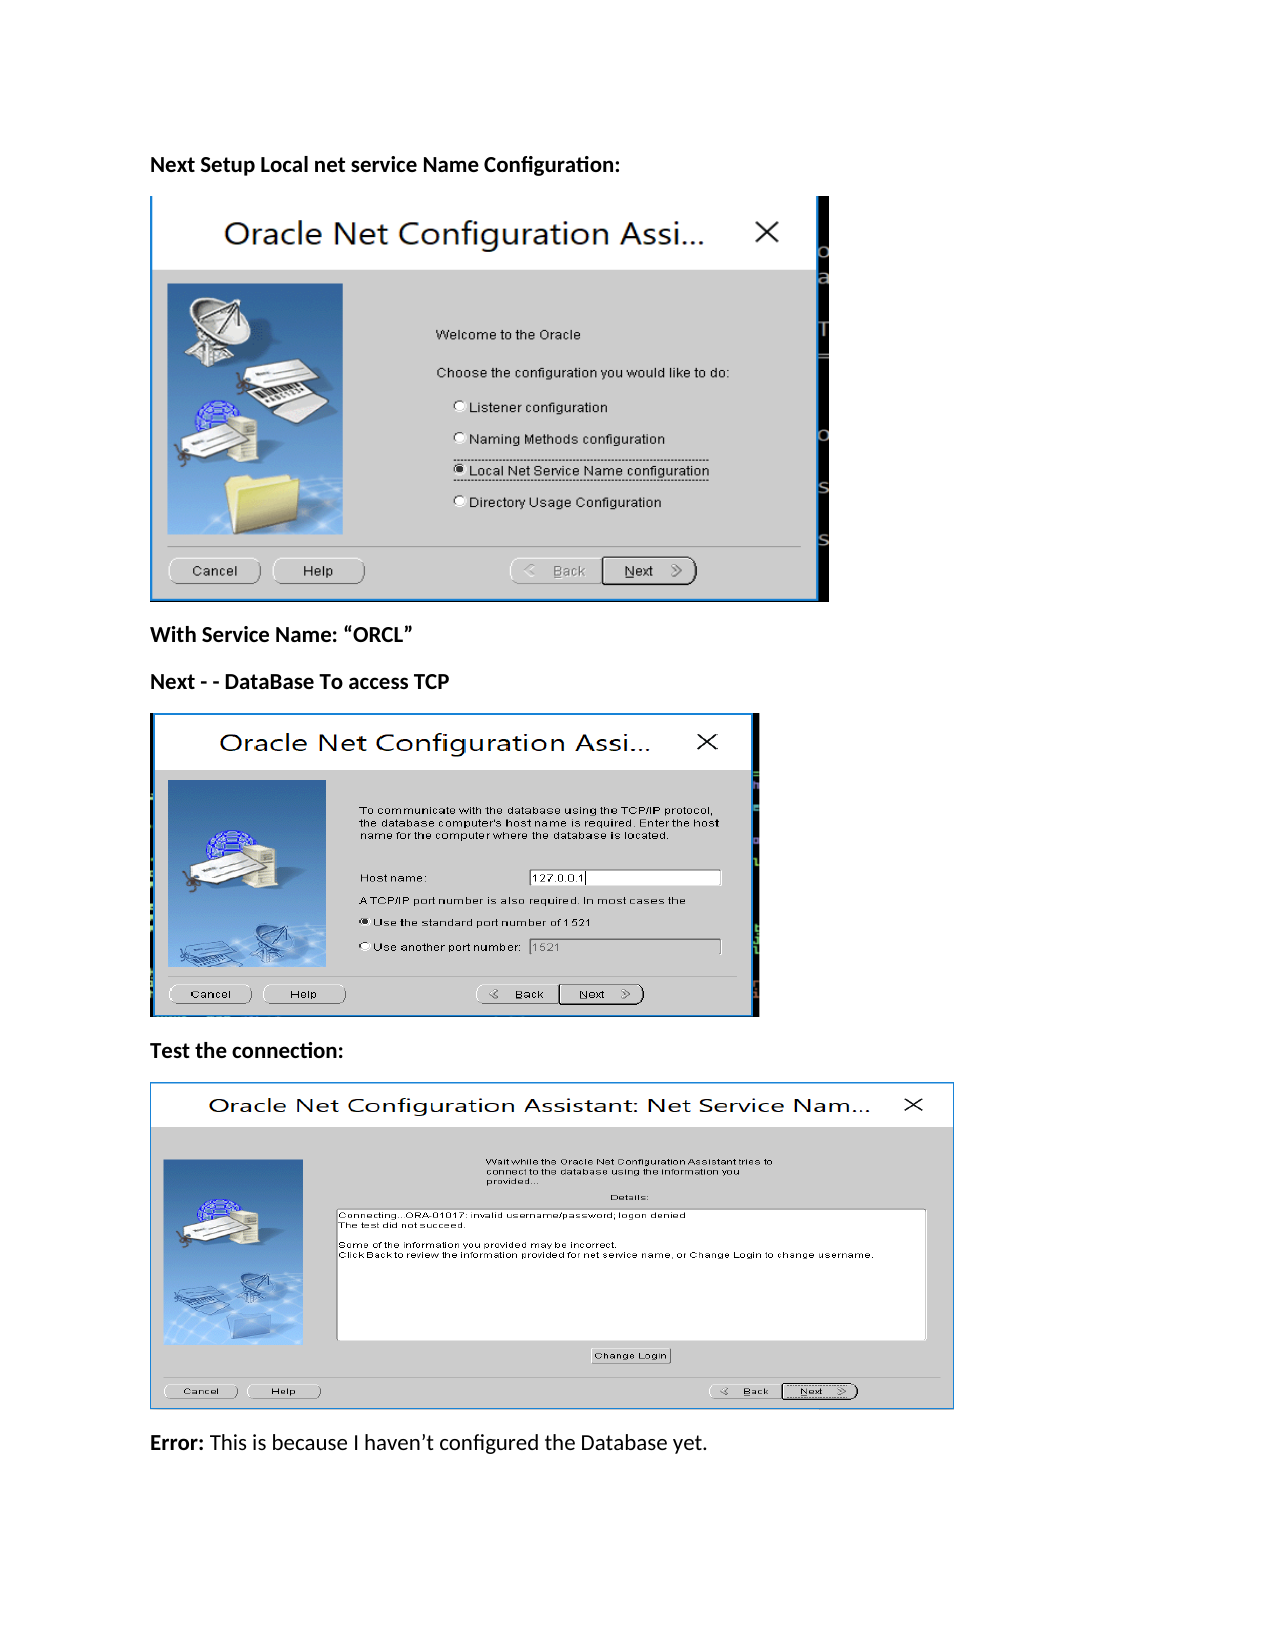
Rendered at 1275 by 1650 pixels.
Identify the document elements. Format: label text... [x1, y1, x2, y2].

text Next - - DataBase To access TCP [150, 667, 1125, 695]
text Error: This is because I haven’t configured the Database yet. [150, 1428, 1125, 1456]
text Next Setup Local net service Name Configuration: [150, 150, 1125, 178]
picture [150, 713, 760, 1017]
picture [150, 1082, 954, 1410]
text Test the connection: [150, 1036, 1125, 1064]
text With Service Name: “ORCL” [150, 620, 1125, 648]
picture [150, 196, 829, 602]
